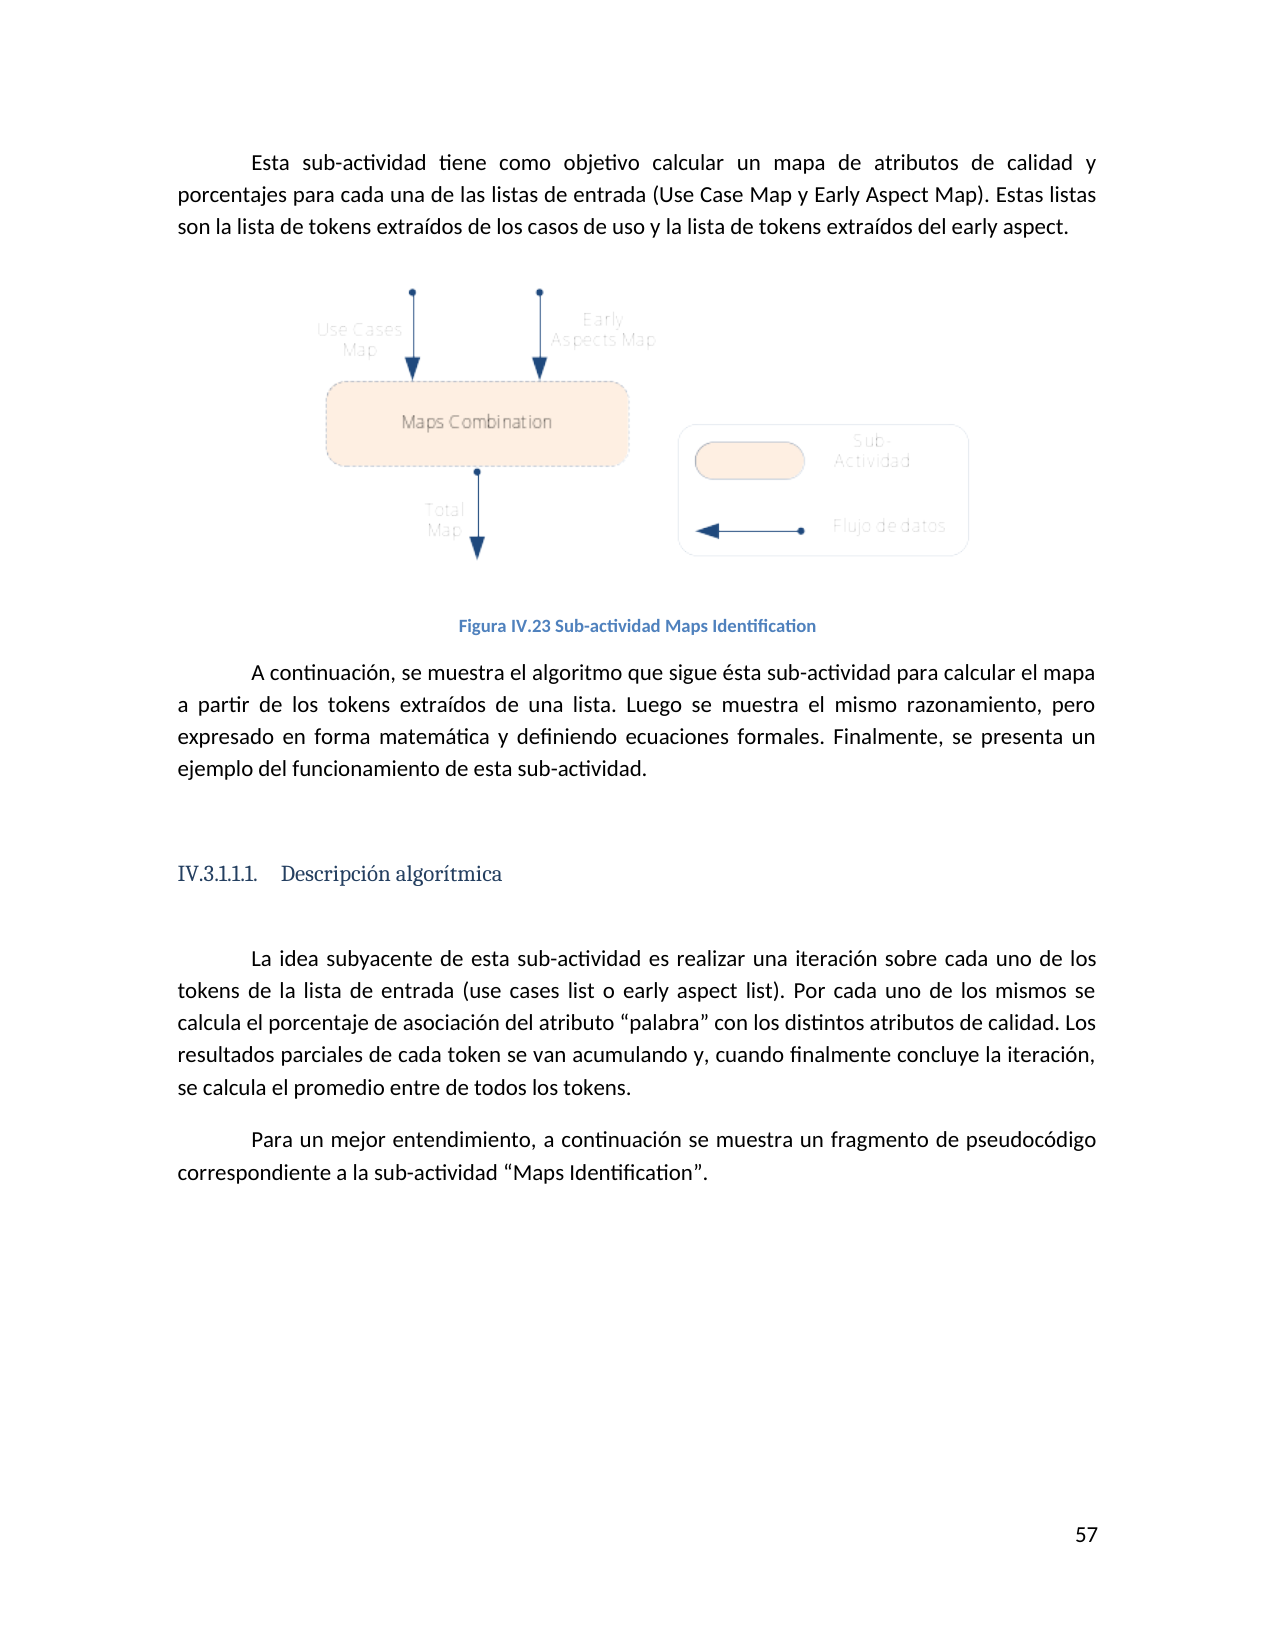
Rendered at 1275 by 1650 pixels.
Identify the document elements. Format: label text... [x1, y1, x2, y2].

subtitle Descripción algorítmica [177, 861, 1098, 887]
text La idea subyacente de esta sub-actividad es realizar una iteración sobre cada uno de los tokens de la lista de entrada (use cases list o early aspect list). Por cada uno de los mismos se calcula el porcentaje de asociación del atributo “palabra” con los distintos atributos de calidad. Los resultados parciales de cada token se van acumulando y, cuando finalmente concluye la iteración, se calcula el promedio entre de todos los tokens. [177, 944, 1098, 1101]
text A continuación, se muestra el algoritmo que sigue ésta sub-actividad para calcular el mapa a partir de los tokens extraídos de una lista. Luego se muestra el mismo razonamiento, pero expresado en forma matemática y definiendo ecuaciones formales. Finalmente, se presenta un ejemplo del funcionamiento de esta sub-actividad. [177, 658, 1098, 783]
text Para un mejor entendimiento, a continuación se muestra un fragmento de pseudocódigo correspondiente a la sub-actividad “Maps Identification”. [177, 1126, 1098, 1186]
text Esta sub-actividad tiene como objetivo calcular un mapa de atributos de calidad y porcentajes para cada una de las listas de entrada (Use Case Map y Early Aspect Map). Estas listas son la lista de tokens extraídos de los casos de uso y la lista de tokens extraídos del early aspect. [177, 148, 1098, 240]
